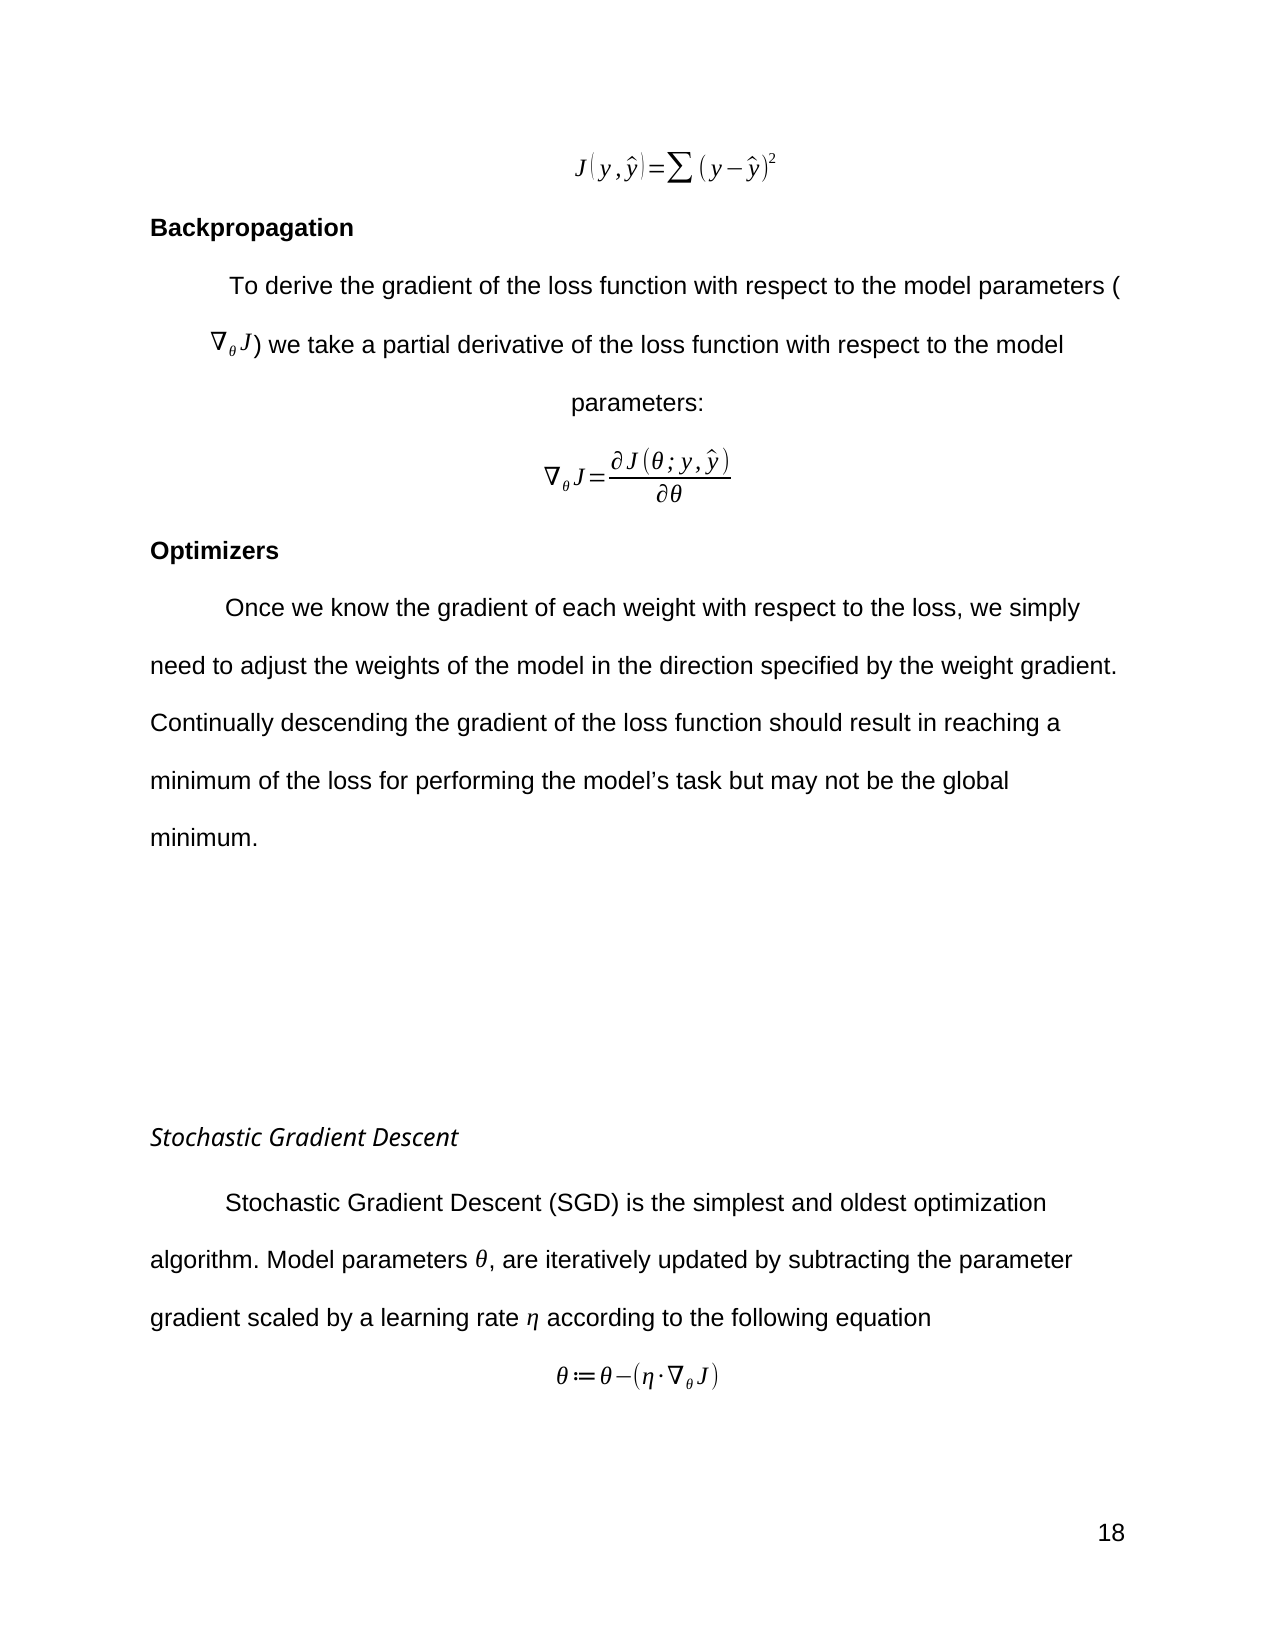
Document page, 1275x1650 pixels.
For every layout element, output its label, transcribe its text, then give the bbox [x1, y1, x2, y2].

text To derive the gradient of the loss function with respect to the model parameters () we take a partial derivative of the loss function with respect to the model parameters: [150, 271, 1125, 507]
text Once we know the gradient of each weight with respect to the loss, we simply need to adjust the weights of the model in the direction specified by the weight gradient. Continually descending the gradient of the loss function should result in reaching a minimum of the loss for performing the model’s task but may not be the global minimum. [150, 593, 1125, 852]
text Backpropagation [150, 213, 1125, 242]
text Stochastic Gradient Descent [150, 1119, 1125, 1153]
text Optimizers [150, 536, 1125, 565]
text Stochastic Gradient Descent (SGD) is the simplest and oldest optimization algorithm. Model parameters , are iteratively updated by subtracting the parameter gradient scaled by a learning rate according to the following equation [150, 1187, 1125, 1331]
